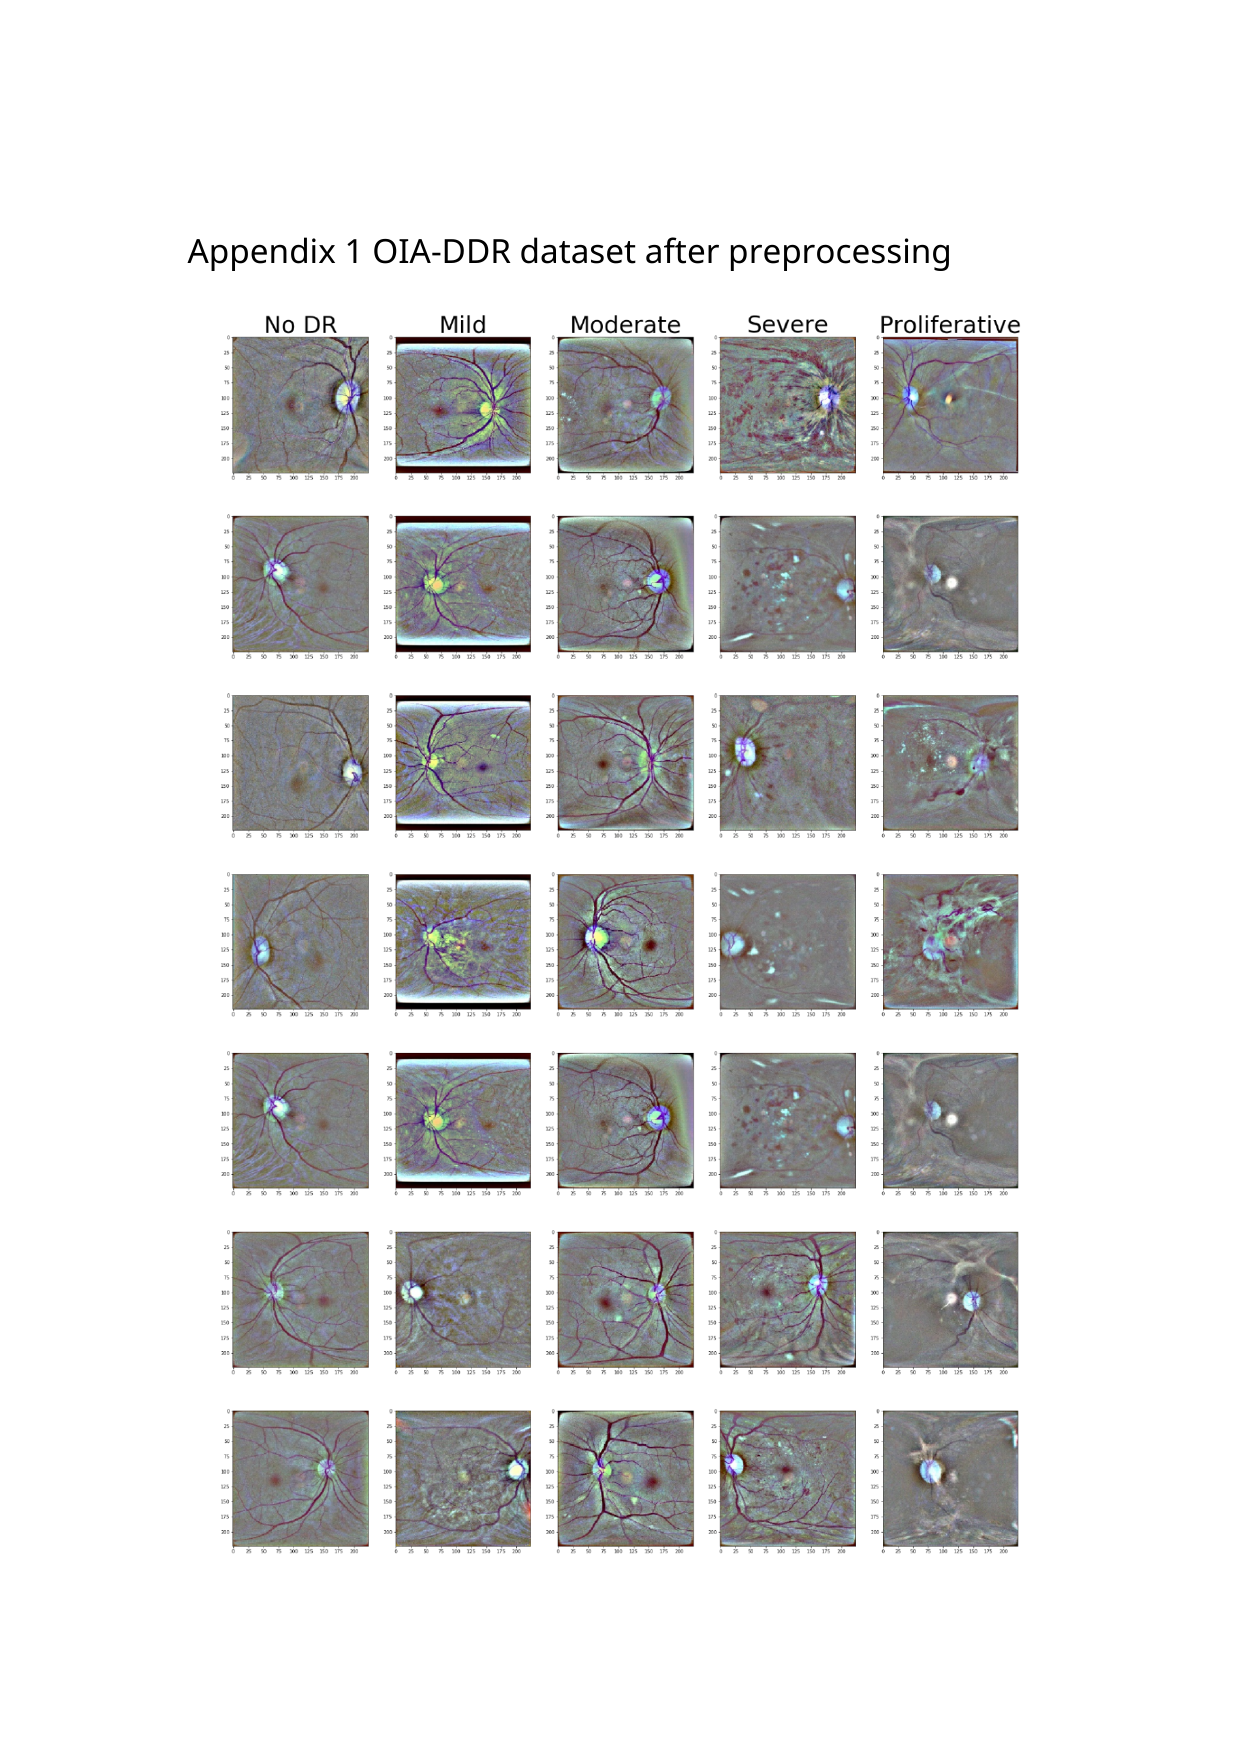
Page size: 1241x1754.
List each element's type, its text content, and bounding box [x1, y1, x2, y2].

text Appendix 1 OIA-DDR dataset after preprocessing [187, 218, 1053, 283]
picture [217, 311, 1023, 1557]
